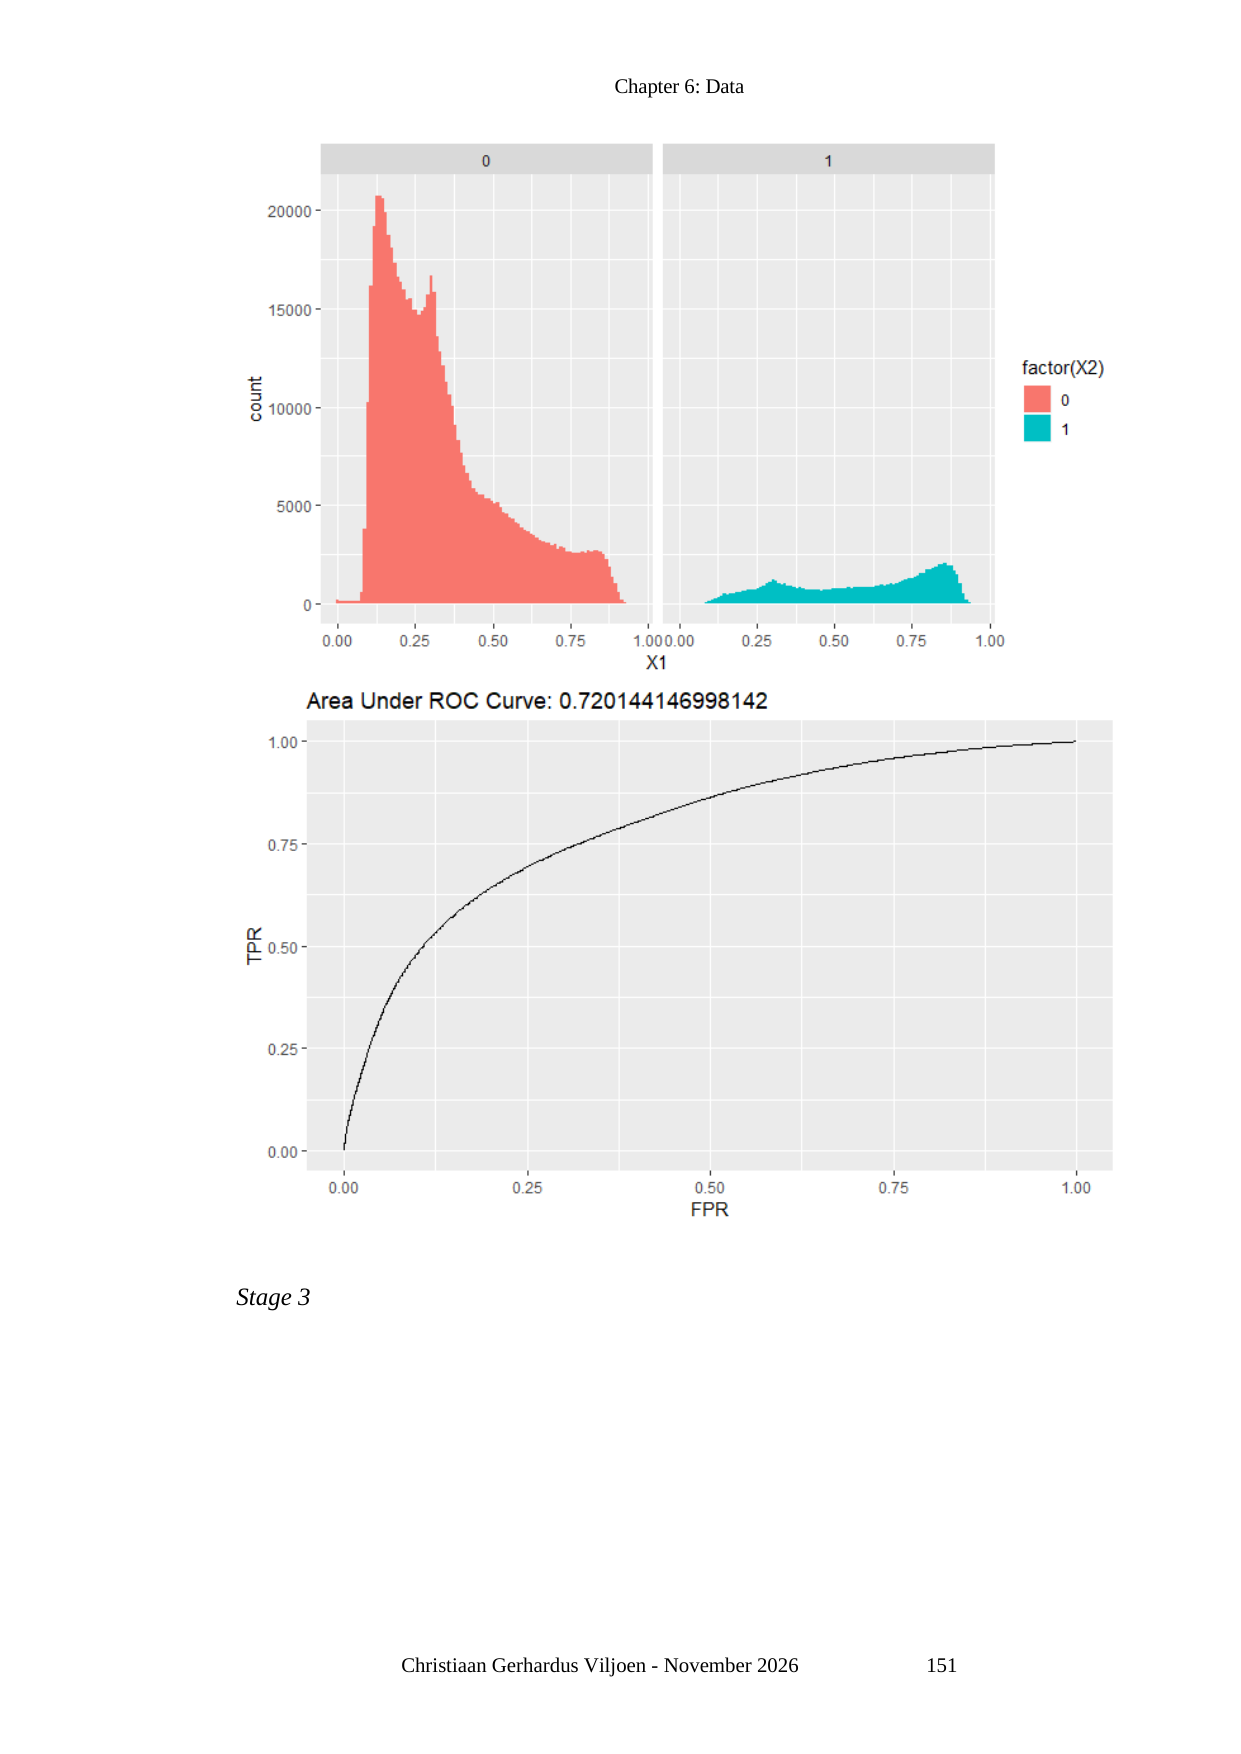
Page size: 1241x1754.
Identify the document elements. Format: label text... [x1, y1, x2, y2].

subtitle Stage 3 [236, 1282, 1122, 1311]
picture [236, 135, 1123, 1229]
